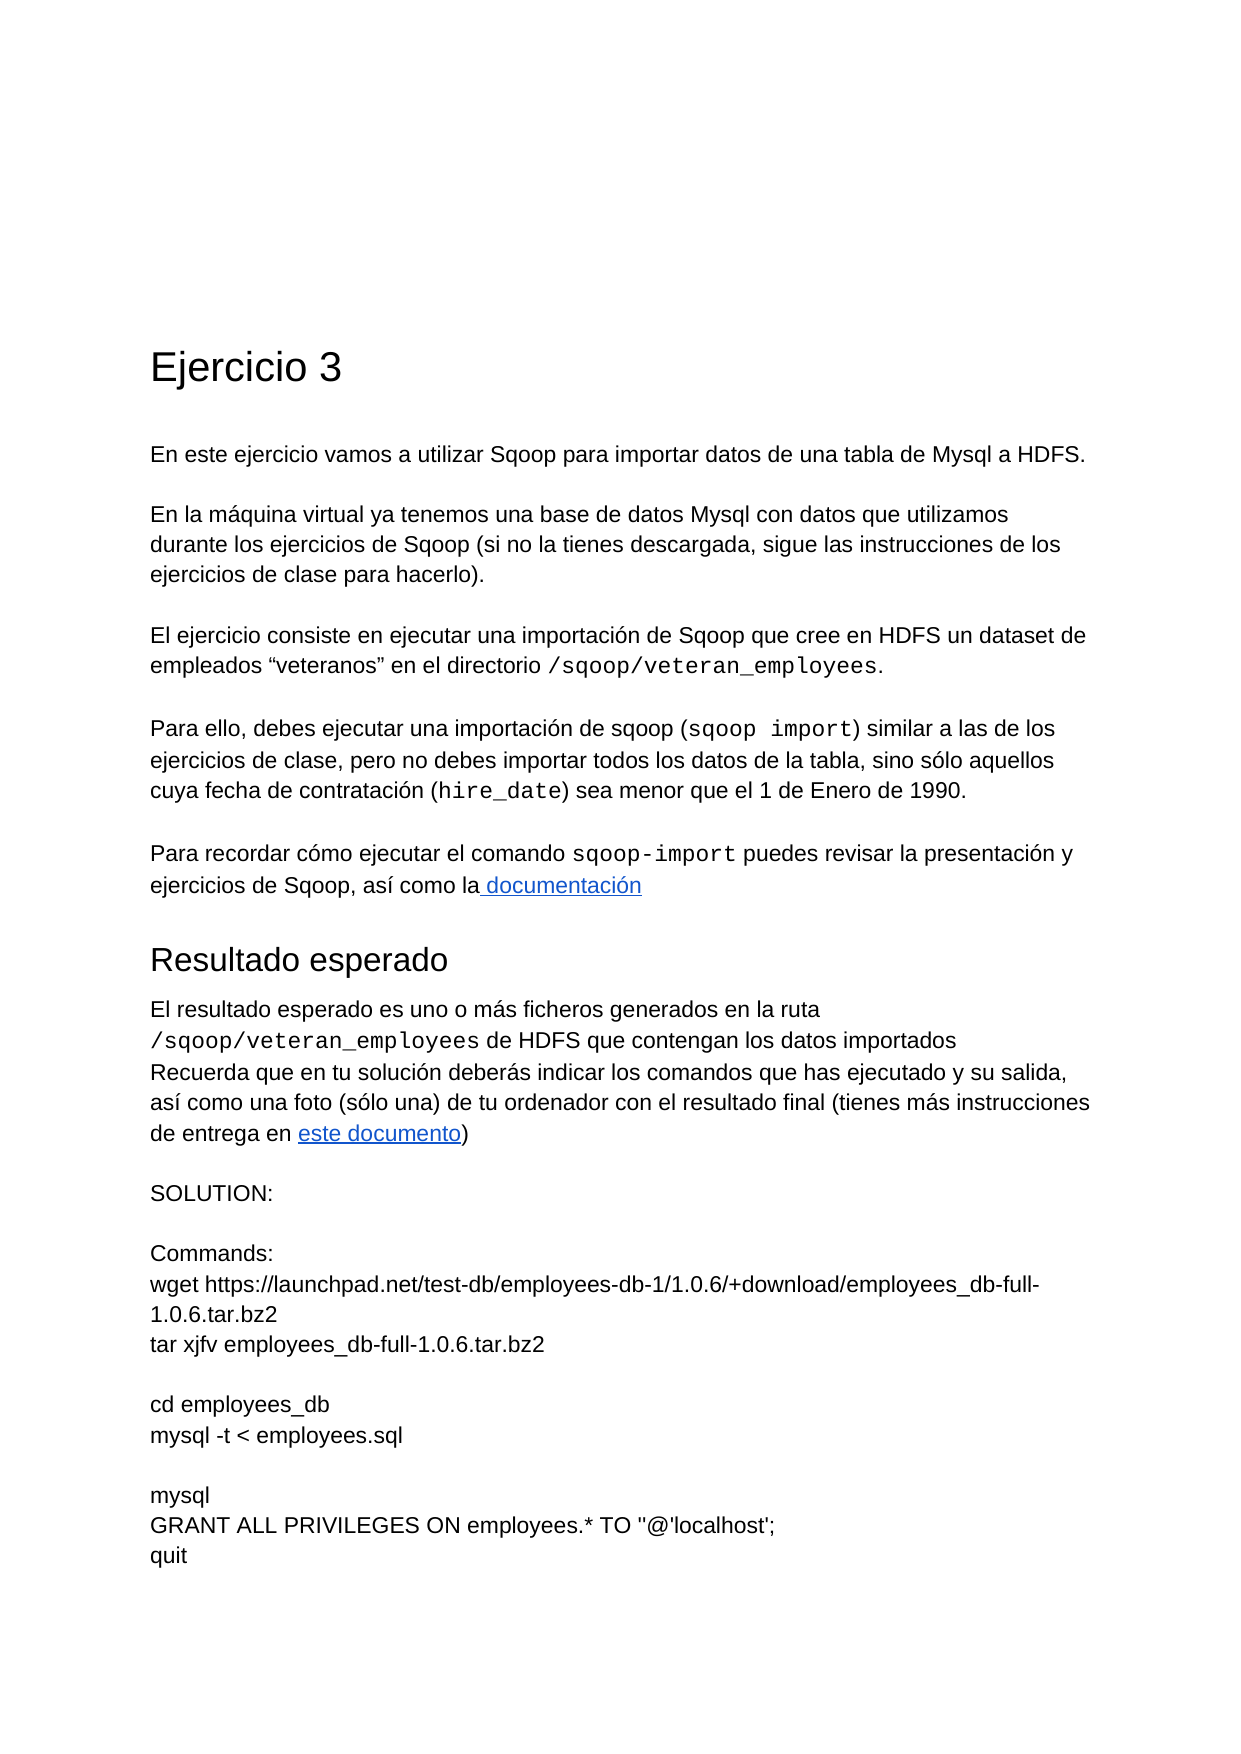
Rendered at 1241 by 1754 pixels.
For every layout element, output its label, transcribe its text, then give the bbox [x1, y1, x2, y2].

subtitle Ejercicio 3 [150, 343, 1090, 391]
text SOLUTION: [150, 1180, 1090, 1206]
subtitle Resultado esperado [150, 940, 1090, 978]
text mysql [150, 1482, 1090, 1508]
text mysql -t < employees.sql [150, 1422, 1090, 1448]
text El resultado esperado es uno o más ficheros generados en la ruta /sqoop/veteran_employees de HDFS que contengan los datos importados [150, 996, 1090, 1055]
text El ejercicio consiste en ejecutar una importación de Sqoop que cree en HDFS un dataset de empleados “veteranos” en el directorio /sqoop/veteran_employees. [150, 622, 1090, 680]
text Para recordar cómo ejecutar el comando sqoop-import puedes revisar la presentación y ejercicios de Sqoop, así como la documentación [150, 840, 1090, 898]
text Para ello, debes ejecutar una importación de sqoop (sqoop import) similar a las de los ejercicios de clase, pero no debes importar todos los datos de la tabla, sino sólo aquellos cuya fecha de contratación (hire_date) sea menor que el 1 de Enero de 1990. [150, 715, 1090, 805]
text tar xjfv employees_db-full-1.0.6.tar.bz2 [150, 1331, 1090, 1357]
text En este ejercicio vamos a utilizar Sqoop para importar datos de una tabla de Mysql a HDFS. [150, 441, 1090, 467]
text Commands: [150, 1240, 1090, 1267]
text quit [150, 1542, 1090, 1569]
text En la máquina virtual ya tenemos una base de datos Mysql con datos que utilizamos durante los ejercicios de Sqoop (si no la tienes descargada, sigue las instrucciones de los ejercicios de clase para hacerlo). [150, 501, 1090, 588]
text GRANT ALL PRIVILEGES ON employees.* TO ''@'localhost'; [150, 1512, 1090, 1538]
text Recuerda que en tu solución deberás indicar los comandos que has ejecutado y su salida, así como una foto (sólo una) de tu ordenador con el resultado final (tienes más instrucciones de entrega en este documento) [150, 1059, 1090, 1146]
text wget https://launchpad.net/test-db/employees-db-1/1.0.6/+download/employees_db-full-1.0.6.tar.bz2 [150, 1271, 1090, 1327]
text cd employees_db [150, 1391, 1090, 1418]
